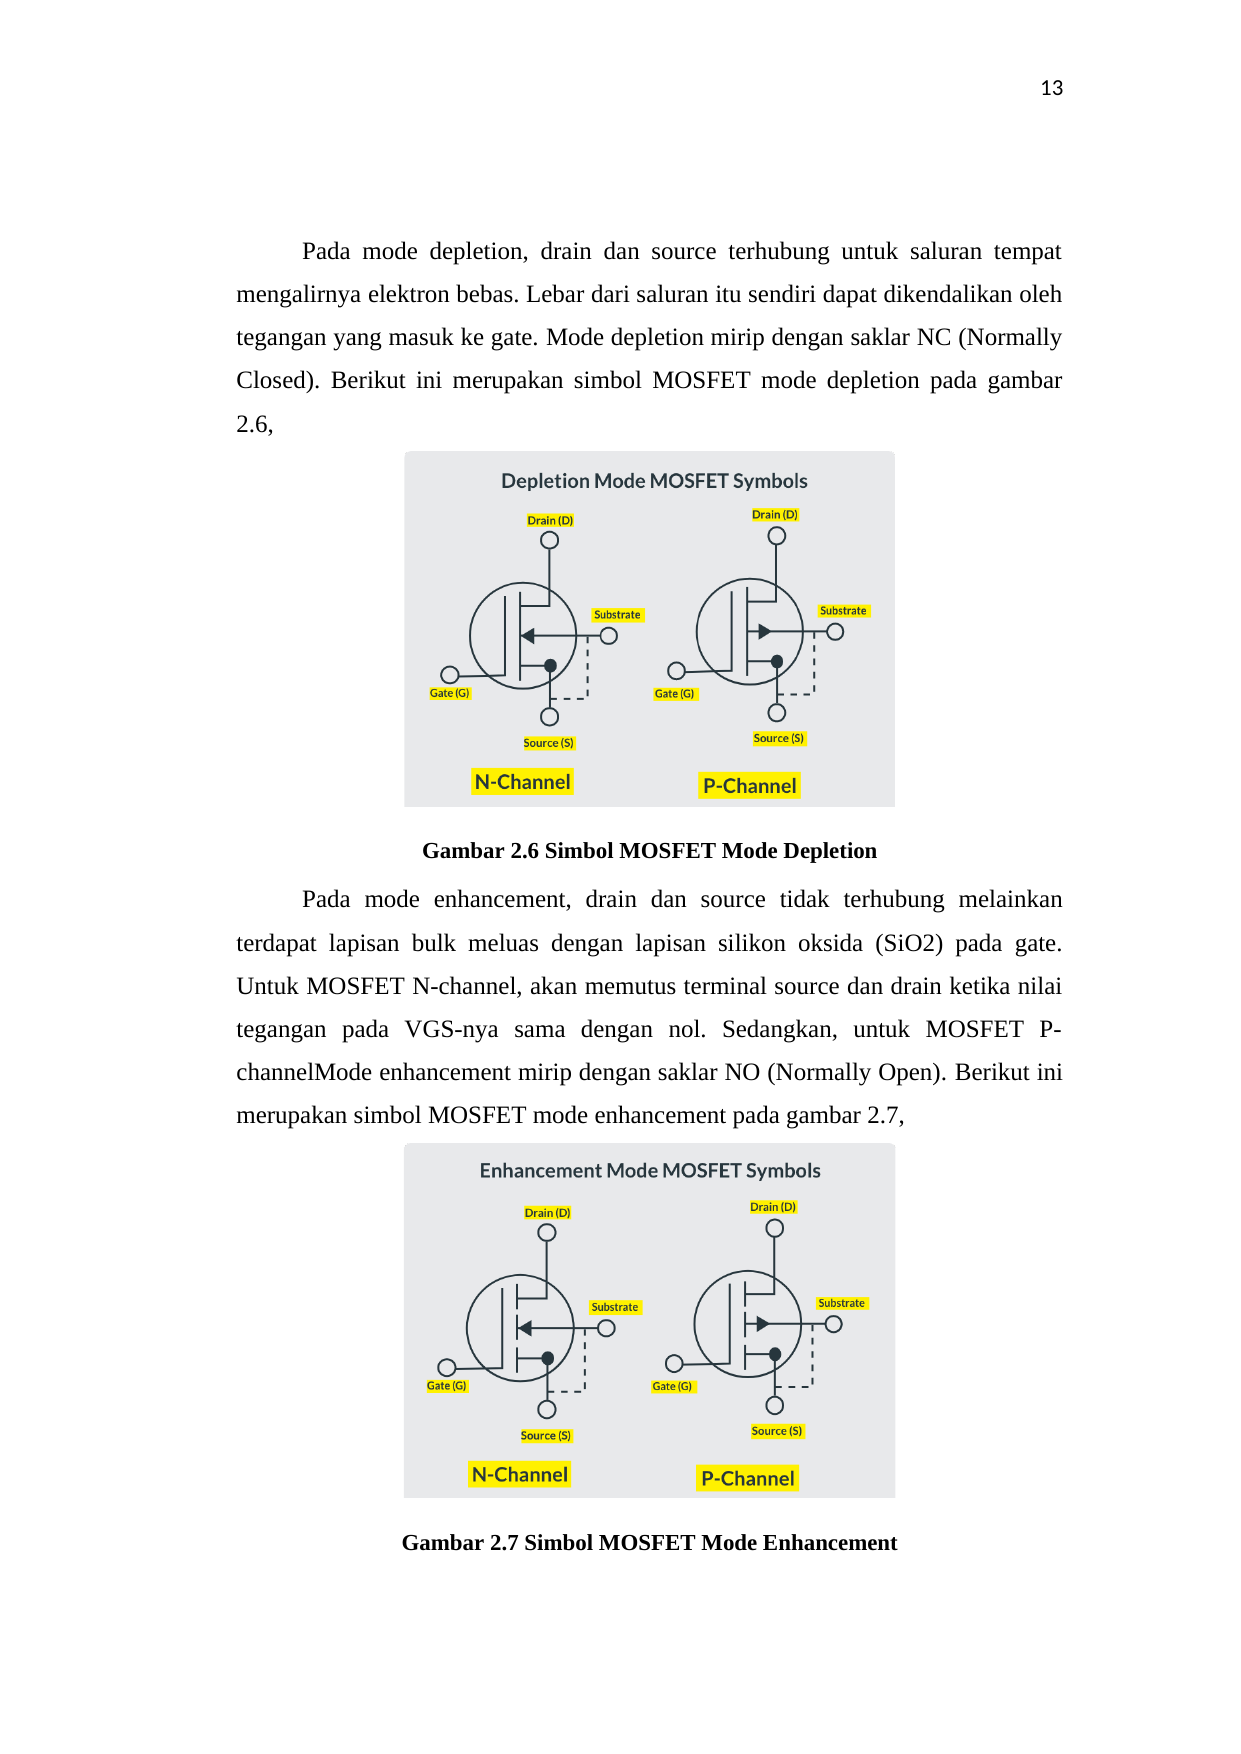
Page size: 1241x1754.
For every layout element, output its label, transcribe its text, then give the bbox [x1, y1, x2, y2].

list Pada mode enhancement, drain dan source tidak terhubung melainkan terdapat lapisan bulk meluas dengan lapisan silikon oksida (SiO2) pada gate. Untuk MOSFET N-channel, akan memutus terminal source dan drain ketika nilai tegangan pada VGS-nya sama dengan nol. Sedangkan, untuk MOSFET P-channelMode enhancement mirip dengan saklar NO (Normally Open). Berikut ini merupakan simbol MOSFET mode enhancement pada gambar 2.7, [236, 884, 1063, 1129]
text Gambar 2.7 Simbol MOSFET Mode Enhancement [236, 1529, 1063, 1555]
picture [404, 451, 895, 807]
text Gambar 2.6 Simbol MOSFET Mode Depletion [236, 837, 1063, 864]
picture [403, 1143, 896, 1498]
list Pada mode depletion, drain dan source terhubung untuk saluran tempat mengalirnya elektron bebas. Lebar dari saluran itu sendiri dapat dikendalikan oleh tegangan yang masuk ke gate. Mode depletion mirip dengan saklar NC (Normally Closed). Berikut ini merupakan simbol MOSFET mode depletion pada gambar 2.6, [236, 236, 1063, 437]
